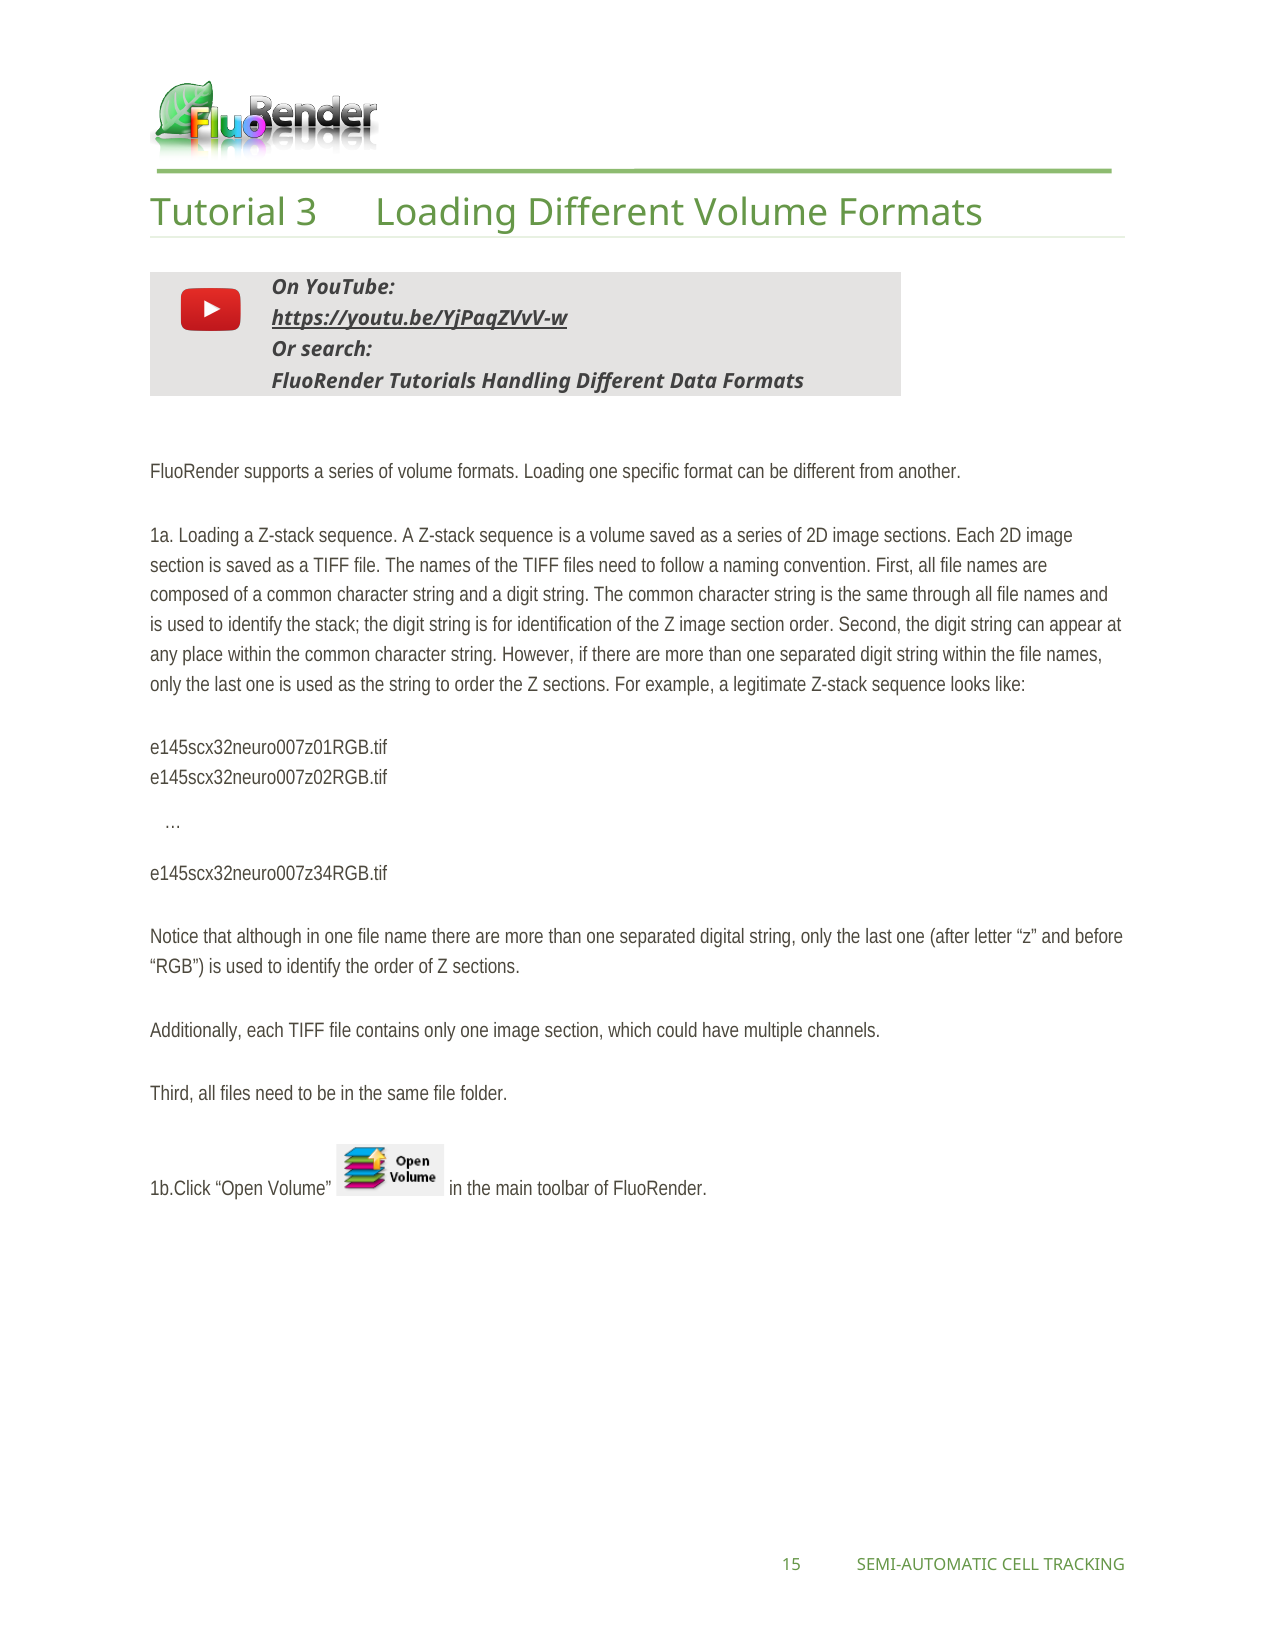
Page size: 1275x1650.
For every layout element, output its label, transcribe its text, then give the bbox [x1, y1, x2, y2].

text Third, all files need to be in the same file folder. [150, 1081, 1125, 1105]
text 1a. Loading a Z-stack sequence. A Z-stack sequence is a volume saved as a series of 2D image sections. Each 2D image section is saved as a TIFF file. The names of the TIFF files need to follow a naming convention. First, all file names are composed of a common character string and a digit string. The common character string is the same through all file names and is used to identify the stack; the digit string is for identification of the Z image section order. Second, the digit string can appear at any place within the common character string. However, if there are more than one separated digit string within the file names, only the last one is used as the string to order the Z sections. For example, a legitimate Z-stack sequence looks like: [150, 523, 1125, 696]
text e145scx32neuro007z01RGB.tif [150, 735, 1125, 759]
picture [336, 1144, 445, 1196]
text Notice that although in one file name there are more than one separated digital string, only the last one (after letter “z” and before “RGB”) is used to identify the order of Z sections. [150, 924, 1125, 978]
text e145scx32neuro007z34RGB.tif [150, 795, 1125, 885]
text e145scx32neuro007z02RGB.tif [150, 765, 1125, 789]
picture [150, 75, 379, 162]
table_header On YouTube: https://youtu.be/YjPaqZVvV-w Or search: FluoRender Tutorials Handling Different Data Formats [271, 272, 901, 396]
text FluoRender supports a series of volume formats. Loading one specific format can be different from another. [150, 459, 1125, 483]
subtitle Loading Different Volume Formats [150, 185, 1125, 236]
text Additionally, each TIFF file contains only one image section, which could have multiple channels. [150, 1018, 1125, 1042]
text 1b.Click “Open Volume” in the main toolbar of FluoRender. [150, 1144, 1125, 1199]
table_header [150, 272, 271, 396]
picture [180, 288, 241, 331]
